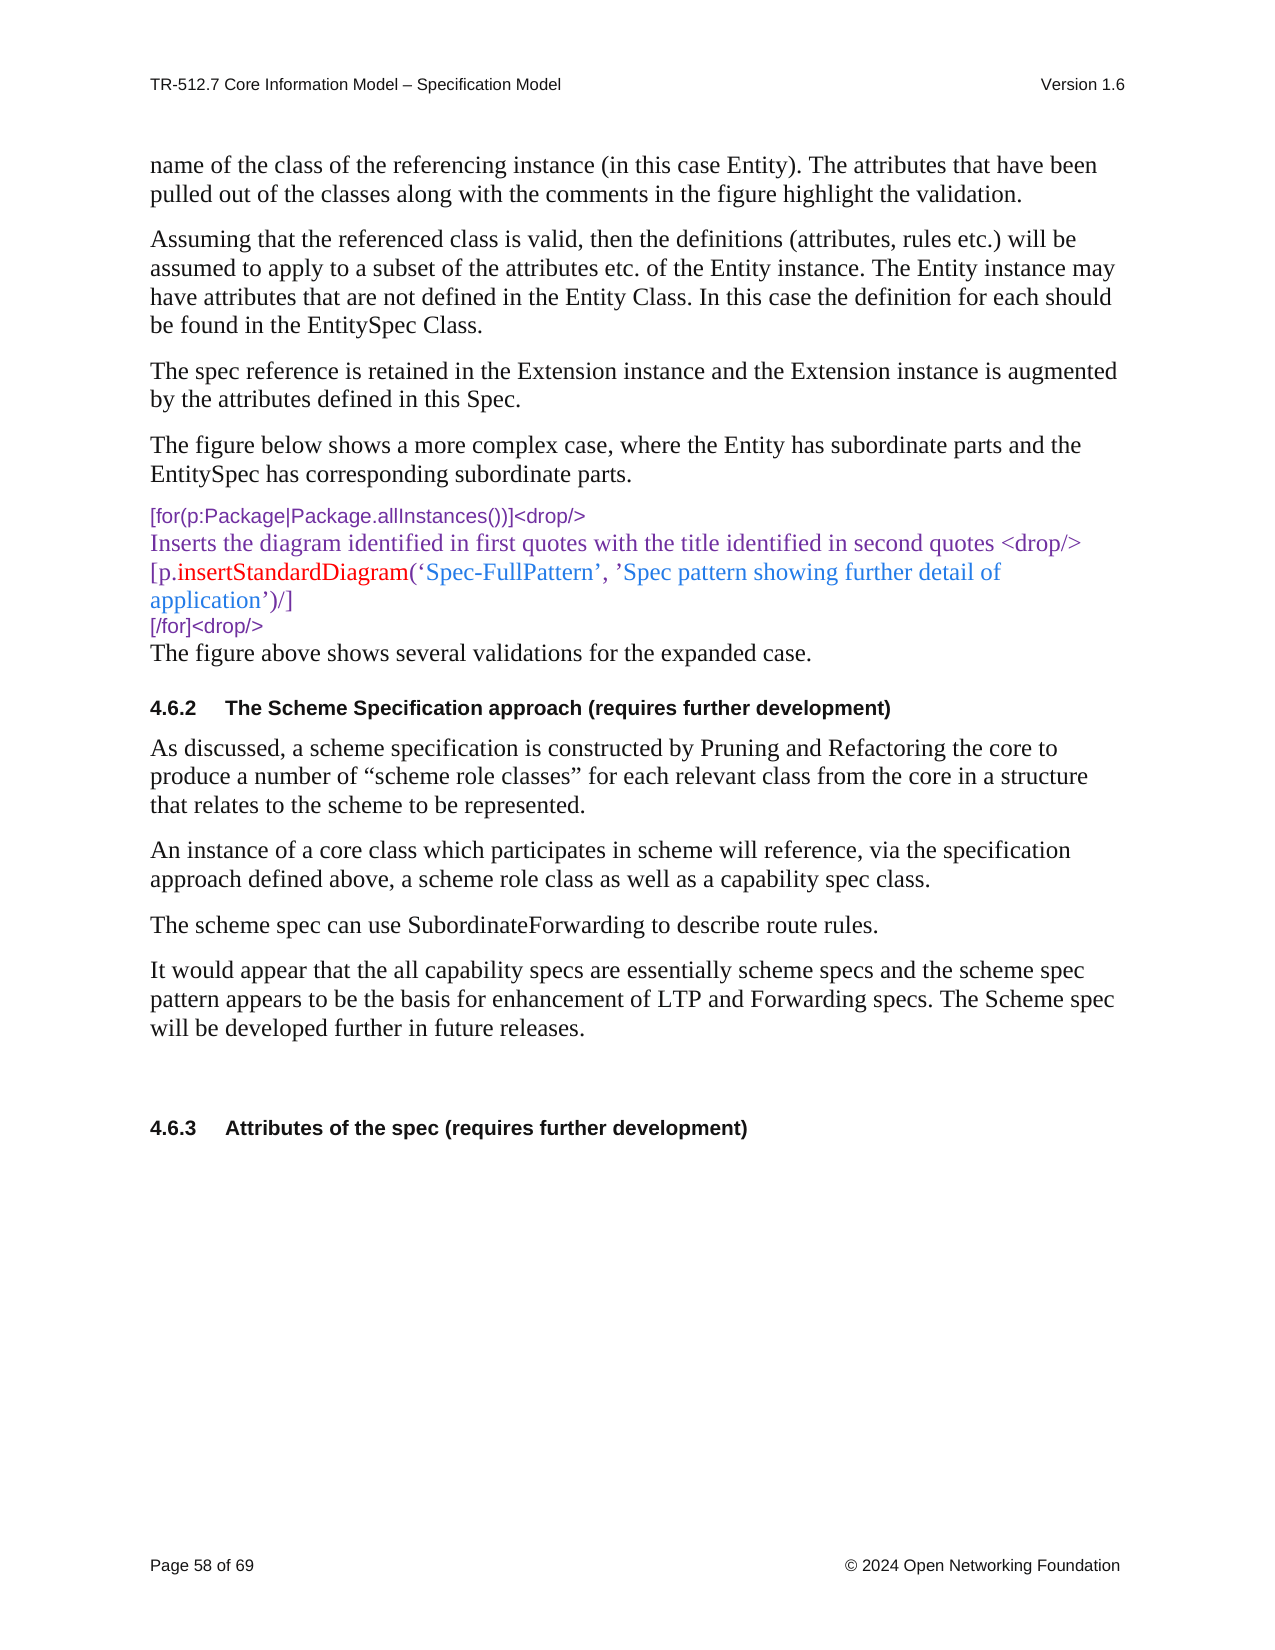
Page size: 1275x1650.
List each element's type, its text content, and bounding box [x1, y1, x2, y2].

text The figure above shows several validations for the expanded case. [150, 638, 1125, 667]
subtitle The Scheme Specification approach (requires further development) [150, 696, 1125, 720]
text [150, 150, 1125, 207]
text The spec reference is retained in the Extension instance and the Extension instance is augmented by the attributes defined in this Spec. [150, 356, 1125, 413]
subtitle Attributes of the spec (requires further development) [150, 1116, 1125, 1140]
text [/for]<drop/> [150, 614, 1125, 638]
text As discussed, a scheme specification is constructed by Pruning and Refactoring the core to produce a number of “scheme role classes” for each relevant class from the core in a structure that relates to the scheme to be represented. [150, 733, 1125, 819]
text The figure below shows a more complex case, where the Entity has subordinate parts and the EntitySpec has corresponding subordinate parts. [150, 430, 1125, 487]
text An instance of a core class which participates in scheme will reference, via the specification approach defined above, a scheme role class as well as a capability spec class. [150, 836, 1125, 893]
text It would appear that the all capability specs are essentially scheme specs and the scheme spec pattern appears to be the basis for enhancement of LTP and Forwarding specs. The Scheme spec will be developed further in future releases. [150, 955, 1125, 1041]
text [for(p:Package|Package.allInstances())]<drop/> [150, 504, 1125, 528]
text Inserts the diagram identified in first quotes with the title identified in second quotes <drop/> [p.insertStandardDiagram(‘Spec-FullPattern’, ’Spec pattern showing further detail of application’)/] [150, 528, 1125, 614]
text Assuming that the referenced class is valid, then the definitions (attributes, rules etc.) will be assumed to apply to a subset of the attributes etc. of the Entity instance. The Entity instance may have attributes that are not defined in the Entity Class. In this case the definition for each should be found in the EntitySpec Class. [150, 224, 1125, 339]
text The scheme spec can use SubordinateForwarding to describe route rules. [150, 910, 1125, 938]
